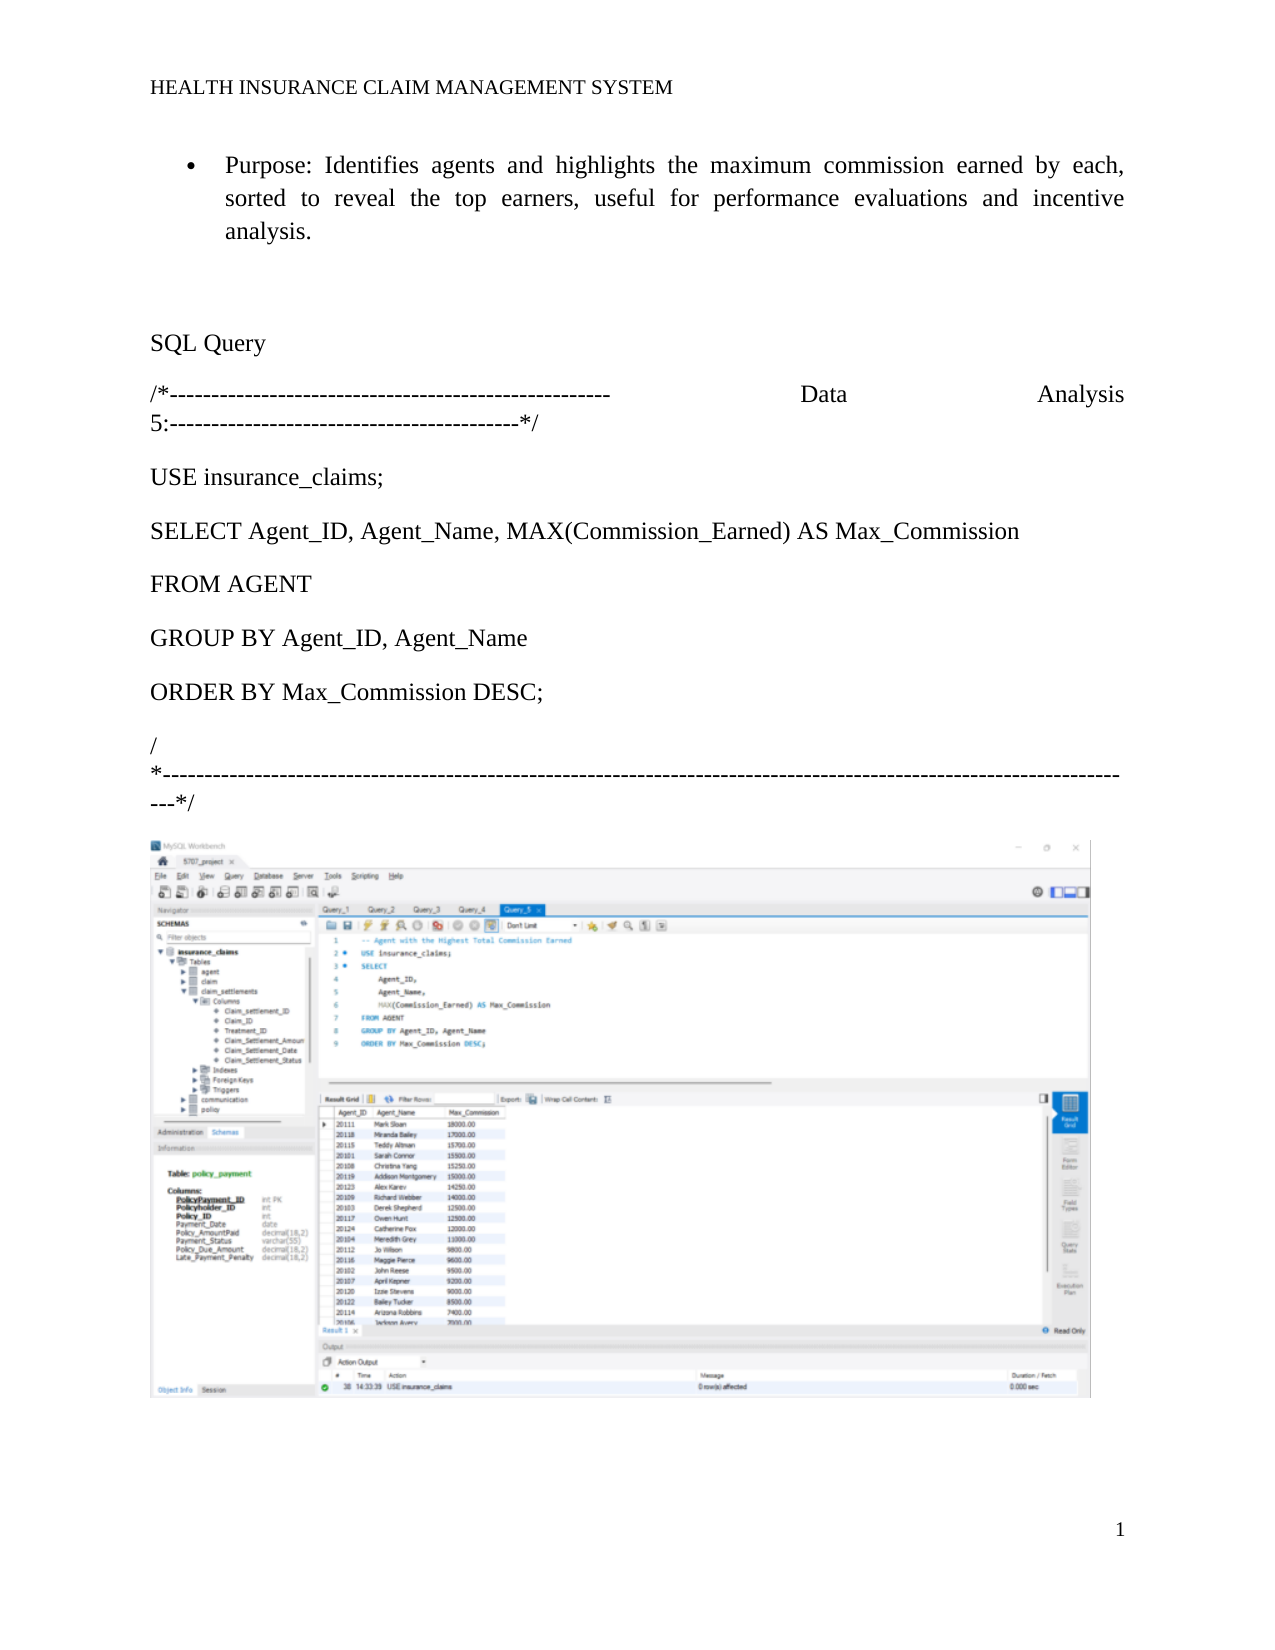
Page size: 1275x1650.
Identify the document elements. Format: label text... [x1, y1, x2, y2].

text SQL Query [150, 328, 1125, 357]
text ORDER BY Max_Commission DESC; [150, 677, 1125, 706]
text /*----------------------------------------------------------------------------------------------------------------------*/ [150, 731, 1125, 817]
text FROM AGENT [150, 569, 1125, 598]
text /*----------------------------------------------------- Data Analysis 5:------------------------------------------*/ [150, 379, 1125, 437]
text SELECT Agent_ID, Agent_Name, MAX(Commission_Earned) AS Max_Commission [150, 516, 1125, 544]
picture [150, 840, 1092, 1398]
text GROUP BY Agent_ID, Agent_Name [150, 623, 1125, 652]
text USE insurance_claims; [150, 462, 1125, 491]
list Purpose: Identifies agents and highlights the maximum commission earned by each, sorted to reveal the top earners, useful for performance evaluations and incentive analysis. [187, 150, 1125, 245]
